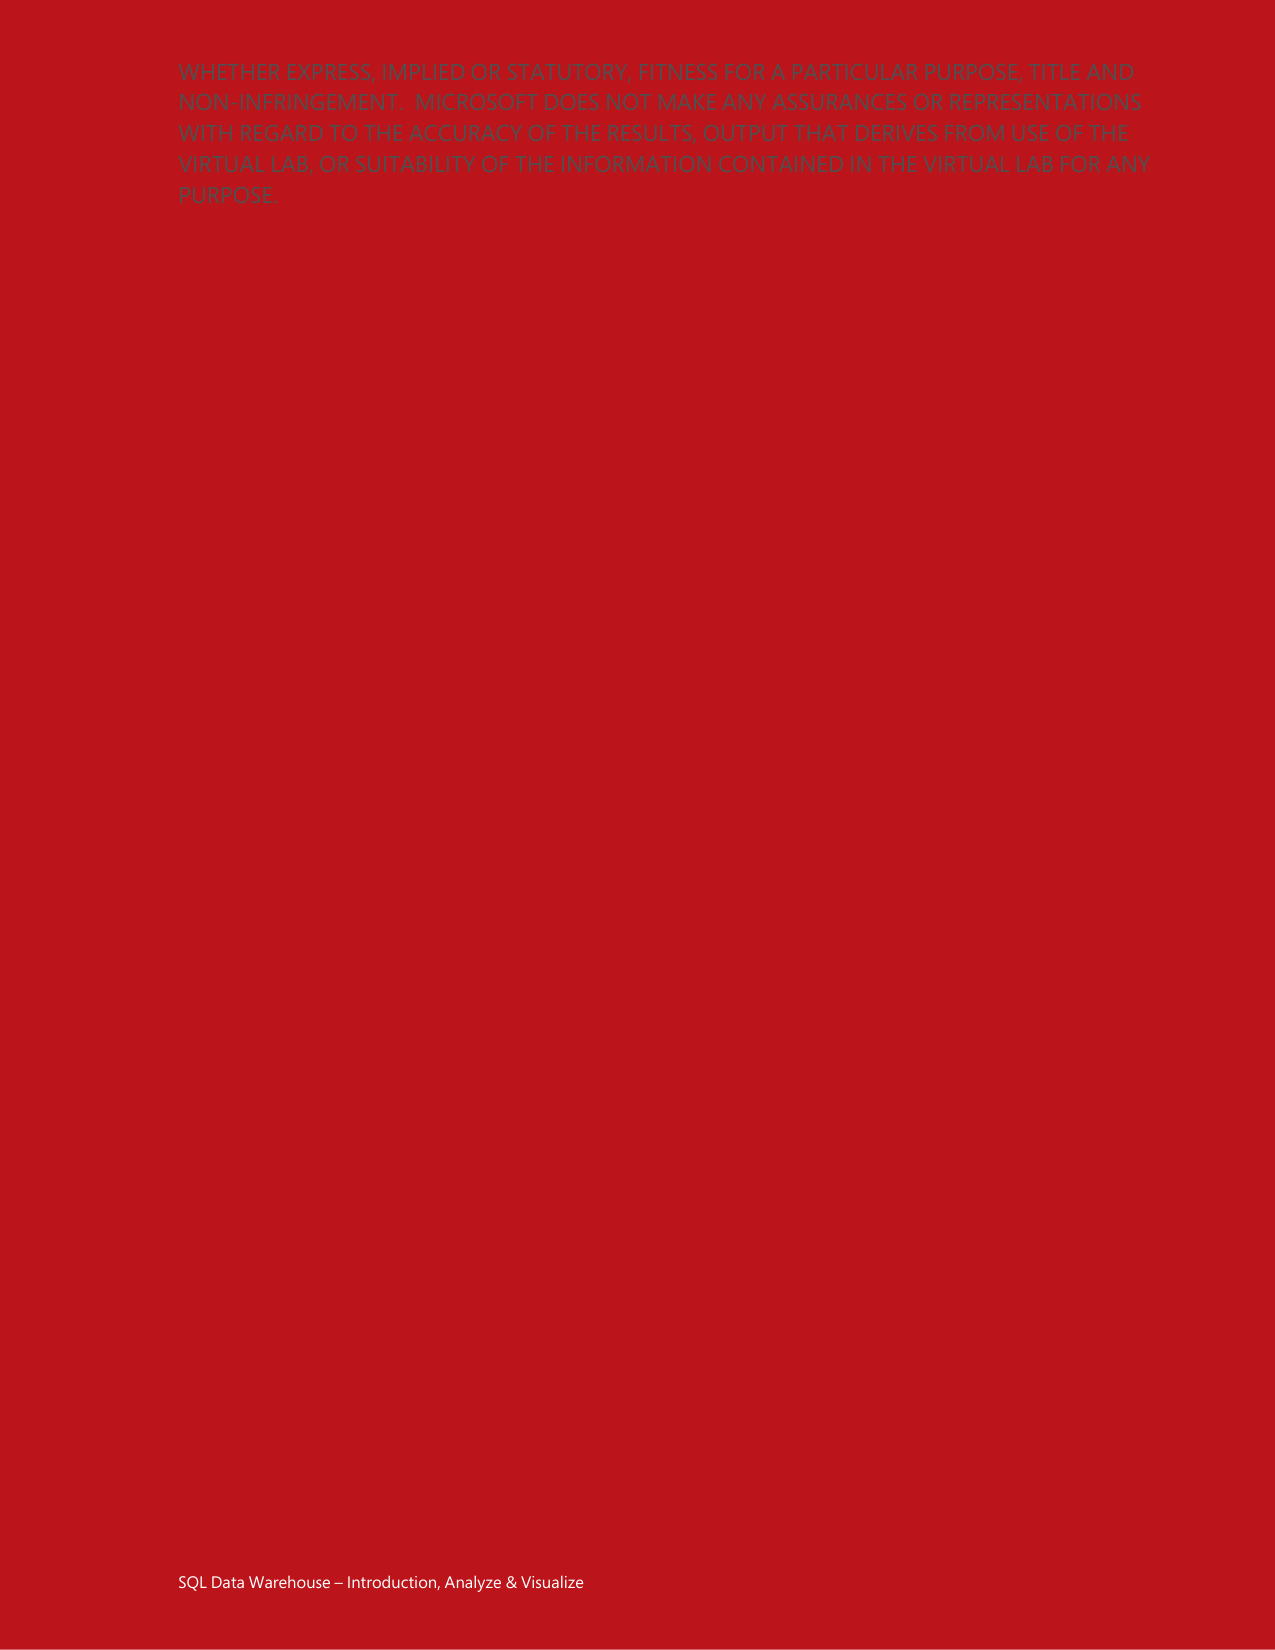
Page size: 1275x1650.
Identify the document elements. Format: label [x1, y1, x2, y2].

text [178, 56, 1200, 210]
